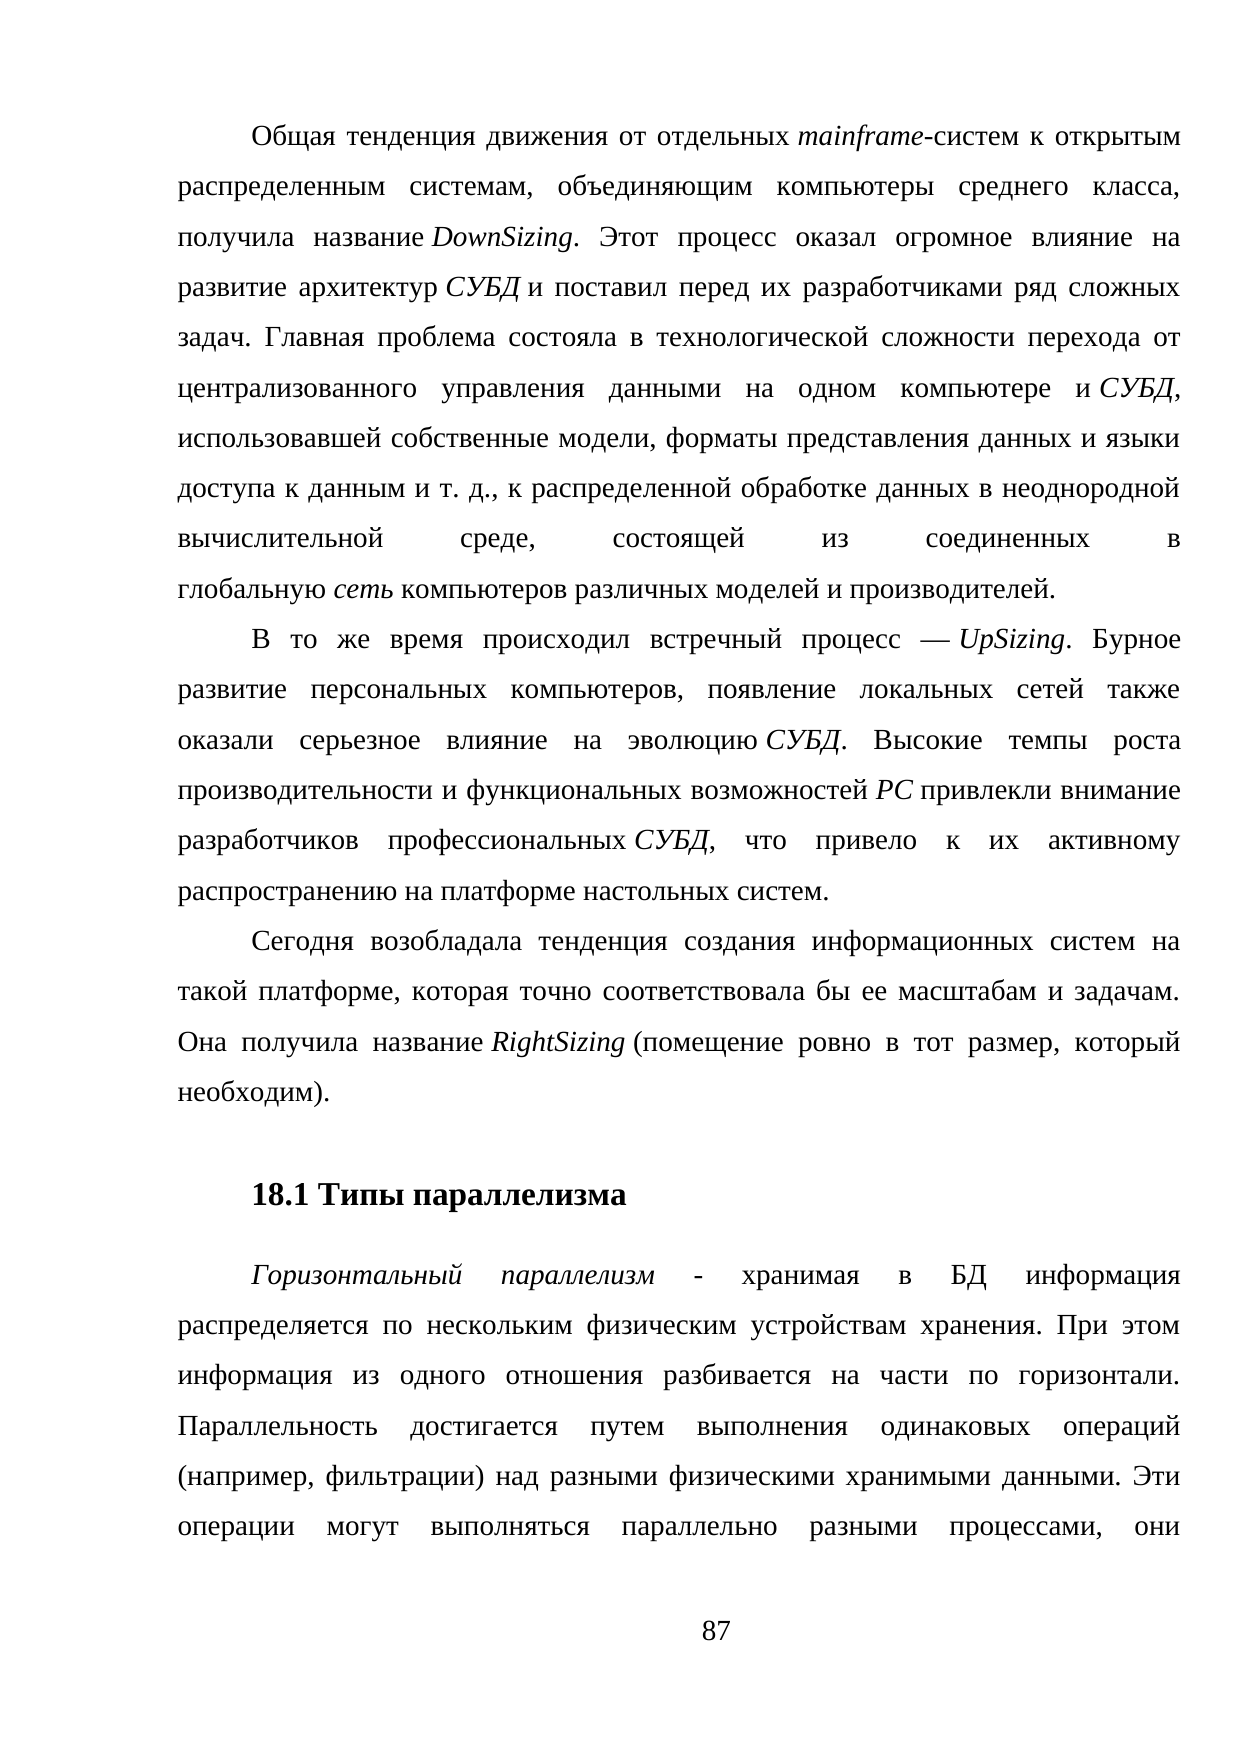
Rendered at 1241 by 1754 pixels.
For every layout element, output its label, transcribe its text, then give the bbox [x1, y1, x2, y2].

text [177, 1257, 1181, 1542]
text Общая тенденция движения от отдельных mainframe-систем к открытым распределенным системам, объединяющим компьютеры среднего класса, получила название DownSizing. Этот процесс оказал огромное влияние на развитие архитектур СУБД и поставил перед их разработчиками ряд сложных задач. Главная проблема состояла в технологической сложности перехода от централизованного управления данными на одном компьютере и СУБД, использовавшей собственные модели, форматы представления данных и языки доступа к данным и т. д., к распределенной обработке данных в неоднородной вычислительной среде, состоящей из соединенных в глобальную сеть компьютеров различных моделей и производителей. [177, 118, 1181, 604]
text Сегодня возобладала тенденция создания информационных систем на такой платформе, которая точно соответствовала бы ее масштабам и задачам. Она получила название RightSizing (помещение ровно в тот размер, который необходим). [177, 923, 1181, 1108]
text В то же время происходил встречный процесс — UpSizing. Бурное развитие персональных компьютеров, появление локальных сетей также оказали серьезное влияние на эволюцию СУБД. Высокие темпы роста производительности и функциональных возможностей PC привлекли внимание разработчиков профессиональных СУБД, что привело к их активному распространению на платформе настольных систем. [177, 621, 1181, 906]
subtitle 18.1 Типы параллелизма [177, 1174, 1181, 1213]
